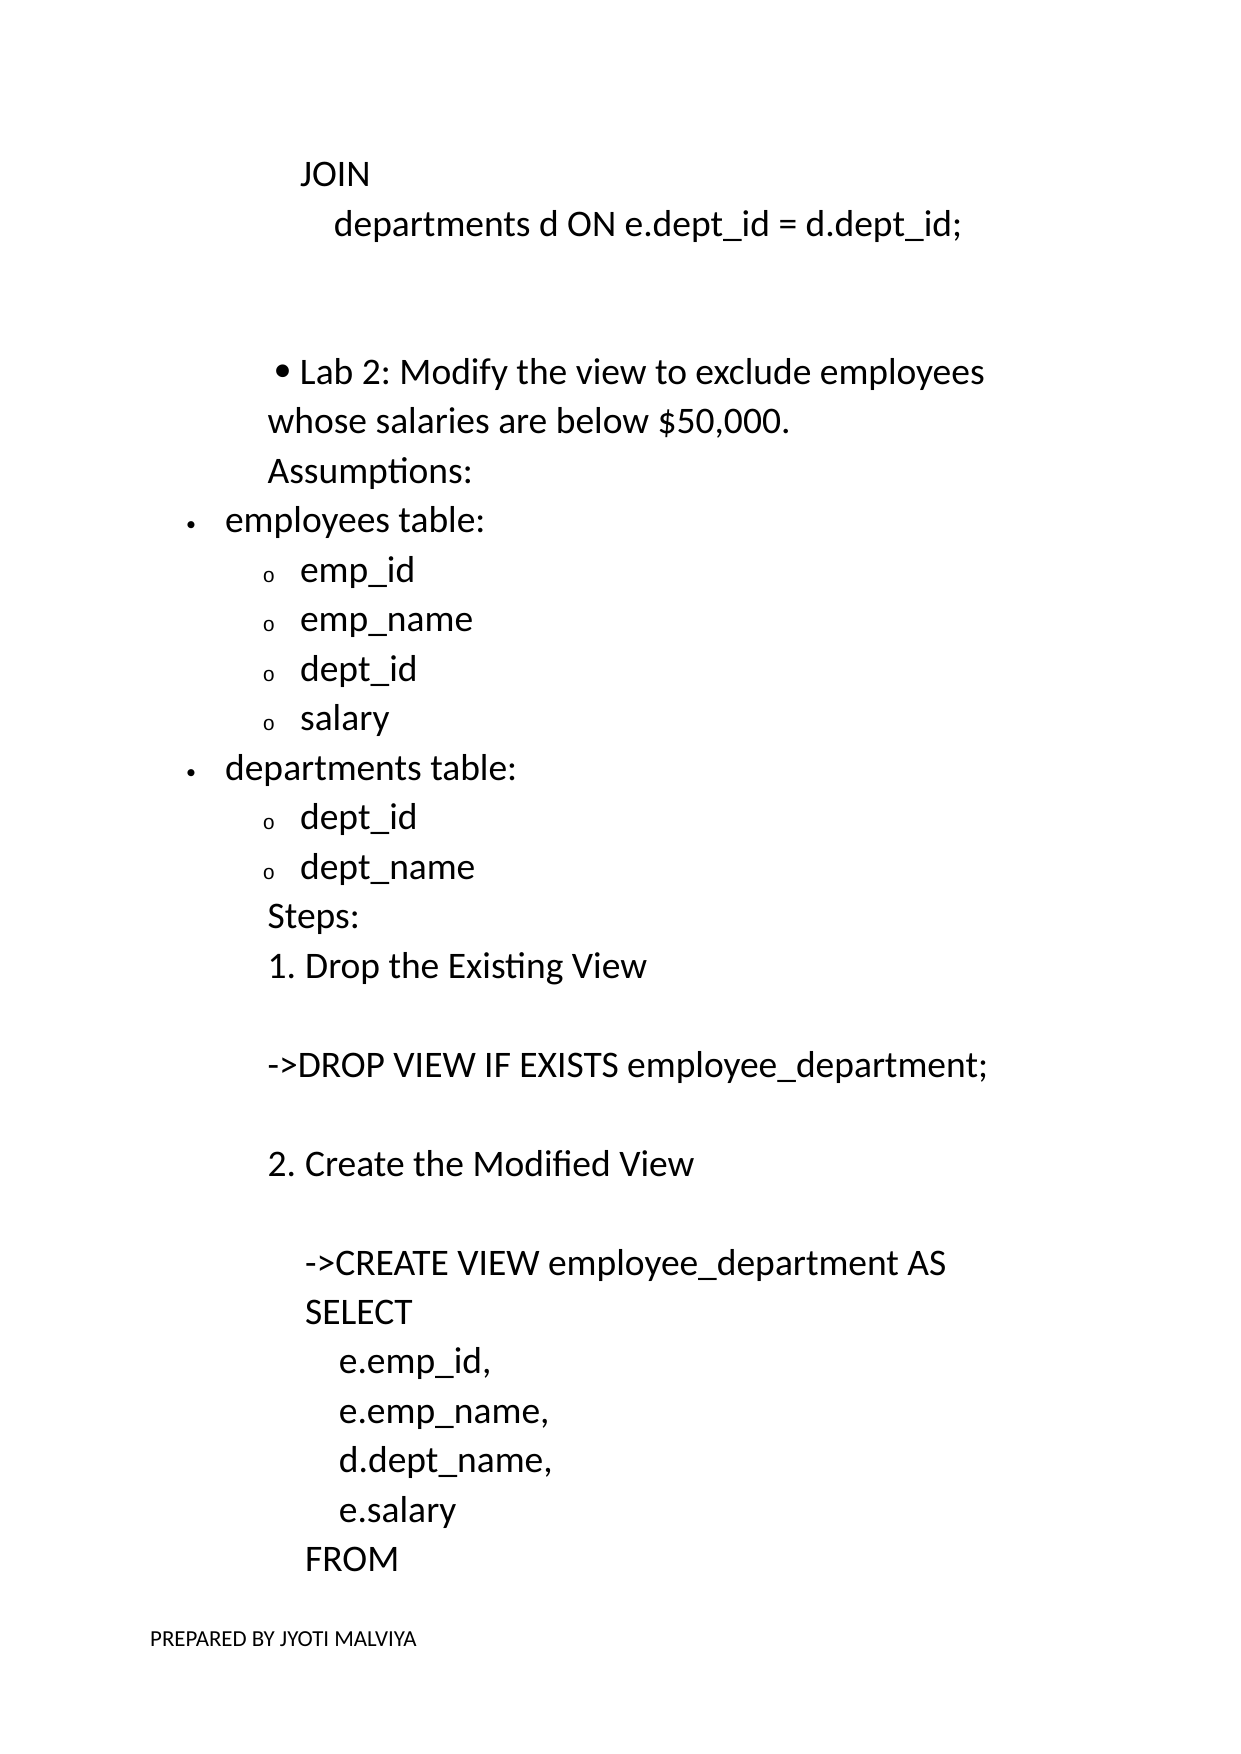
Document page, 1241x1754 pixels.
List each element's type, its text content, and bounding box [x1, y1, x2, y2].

list FROM [305, 1535, 1090, 1581]
list employees table: [187, 496, 1090, 542]
list Lab 2: Modify the view to exclude employees whose salaries are below $50,000. [267, 348, 1090, 443]
list dept_name [262, 843, 1090, 888]
list departments d ON e.dept_id = d.dept_id; [300, 199, 1090, 245]
list dept_id [262, 793, 1090, 839]
list ->CREATE VIEW employee_department AS [305, 1238, 1090, 1284]
list e.salary [305, 1486, 1090, 1532]
list Steps: [267, 892, 1090, 938]
list Drop the Existing View [267, 942, 1090, 987]
list e.emp_name, [305, 1387, 1090, 1433]
list SELECT [305, 1288, 1090, 1334]
list JOIN [300, 150, 1090, 196]
list emp_id [262, 546, 1090, 592]
list departments table: [187, 744, 1090, 789]
list emp_name [262, 595, 1090, 641]
list dept_id [262, 645, 1090, 691]
list Assumptions: [267, 447, 1090, 493]
list e.emp_id, [305, 1337, 1090, 1383]
list Create the Modified View [267, 1139, 1090, 1185]
list ->DROP VIEW IF EXISTS employee_department; [267, 1041, 1090, 1086]
list d.dept_name, [305, 1436, 1090, 1482]
list salary [262, 694, 1090, 740]
